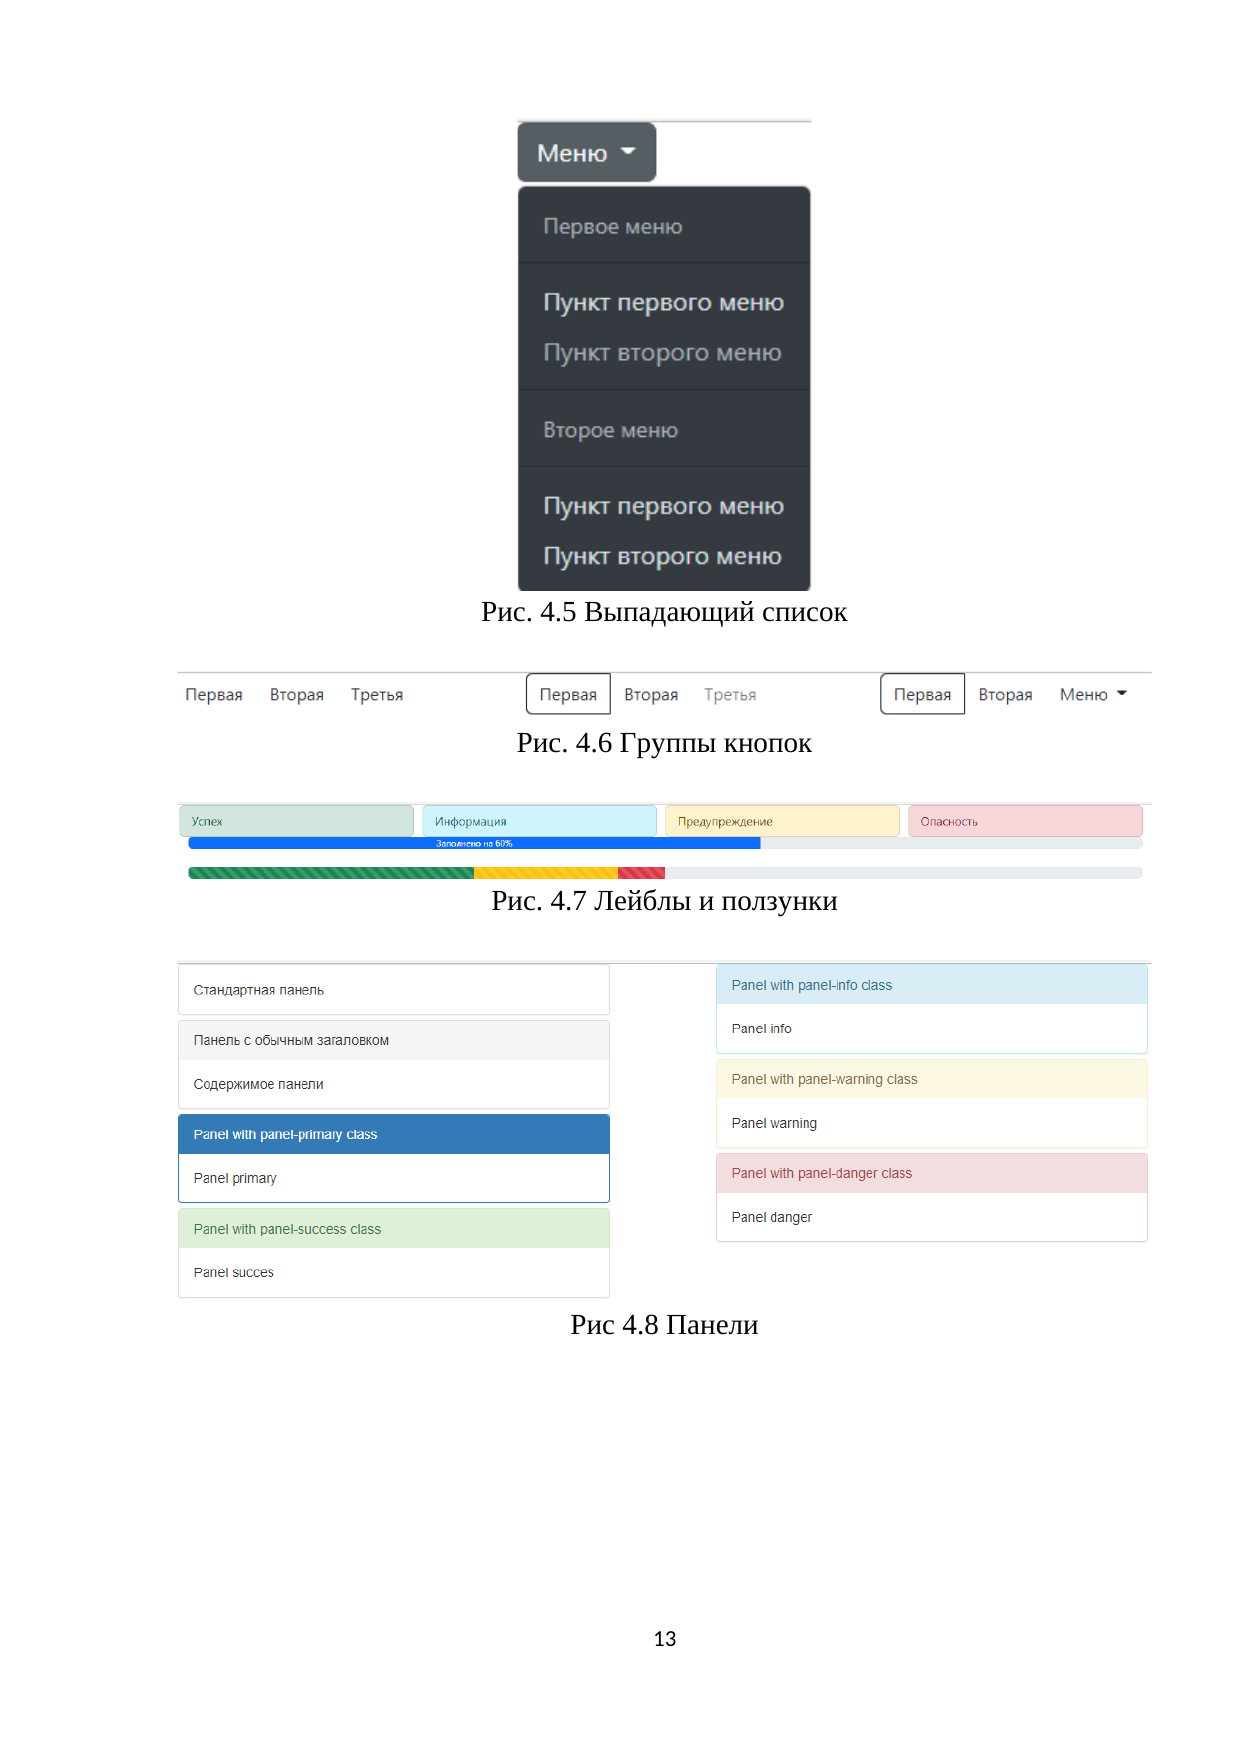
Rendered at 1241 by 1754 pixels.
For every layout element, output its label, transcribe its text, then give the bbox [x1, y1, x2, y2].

text Рис. 4.7 Лейблы и ползунки [177, 883, 1152, 917]
picture [177, 802, 1152, 880]
picture [517, 118, 812, 591]
text Рис. 4.6 Группы кнопок [177, 725, 1152, 758]
text Рис. 4.5 Выпадающий список [177, 594, 1152, 628]
text Рис 4.8 Панели [177, 1307, 1152, 1341]
picture [177, 671, 1152, 721]
picture [177, 960, 1152, 1304]
